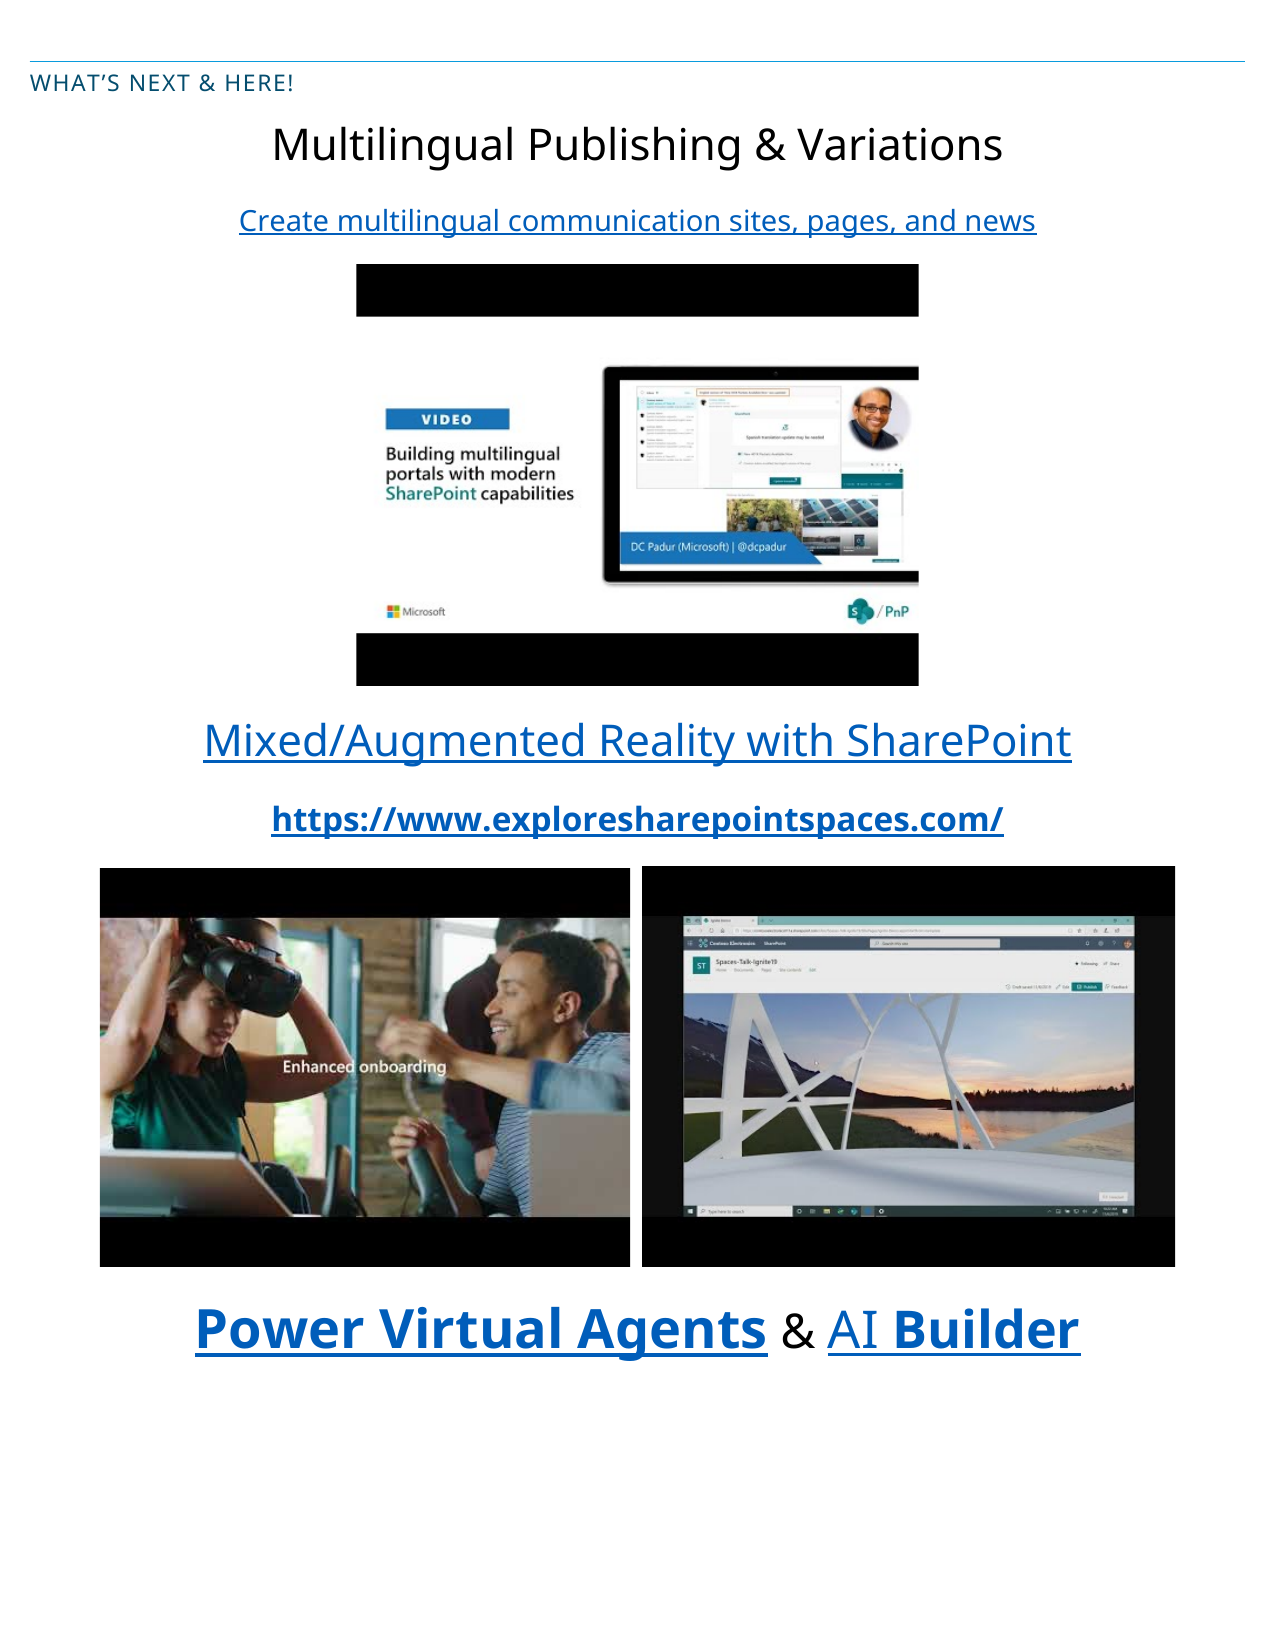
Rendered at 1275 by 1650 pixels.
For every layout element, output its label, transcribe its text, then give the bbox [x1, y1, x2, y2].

picture [356, 264, 919, 686]
text https://www.exploresharepointspaces.com/ [29, 796, 1245, 842]
text Create multilingual communication sites, pages, and news [29, 200, 1245, 239]
subtitle What’s next & Here! [29, 62, 1245, 98]
picture [99, 868, 631, 1267]
text Mixed/Augmented Reality with SharePoint [29, 710, 1245, 769]
text Power Virtual Agents & AI Builder [29, 1291, 1245, 1364]
picture [642, 866, 1176, 1267]
text Multilingual Publishing & Variations [29, 113, 1245, 173]
